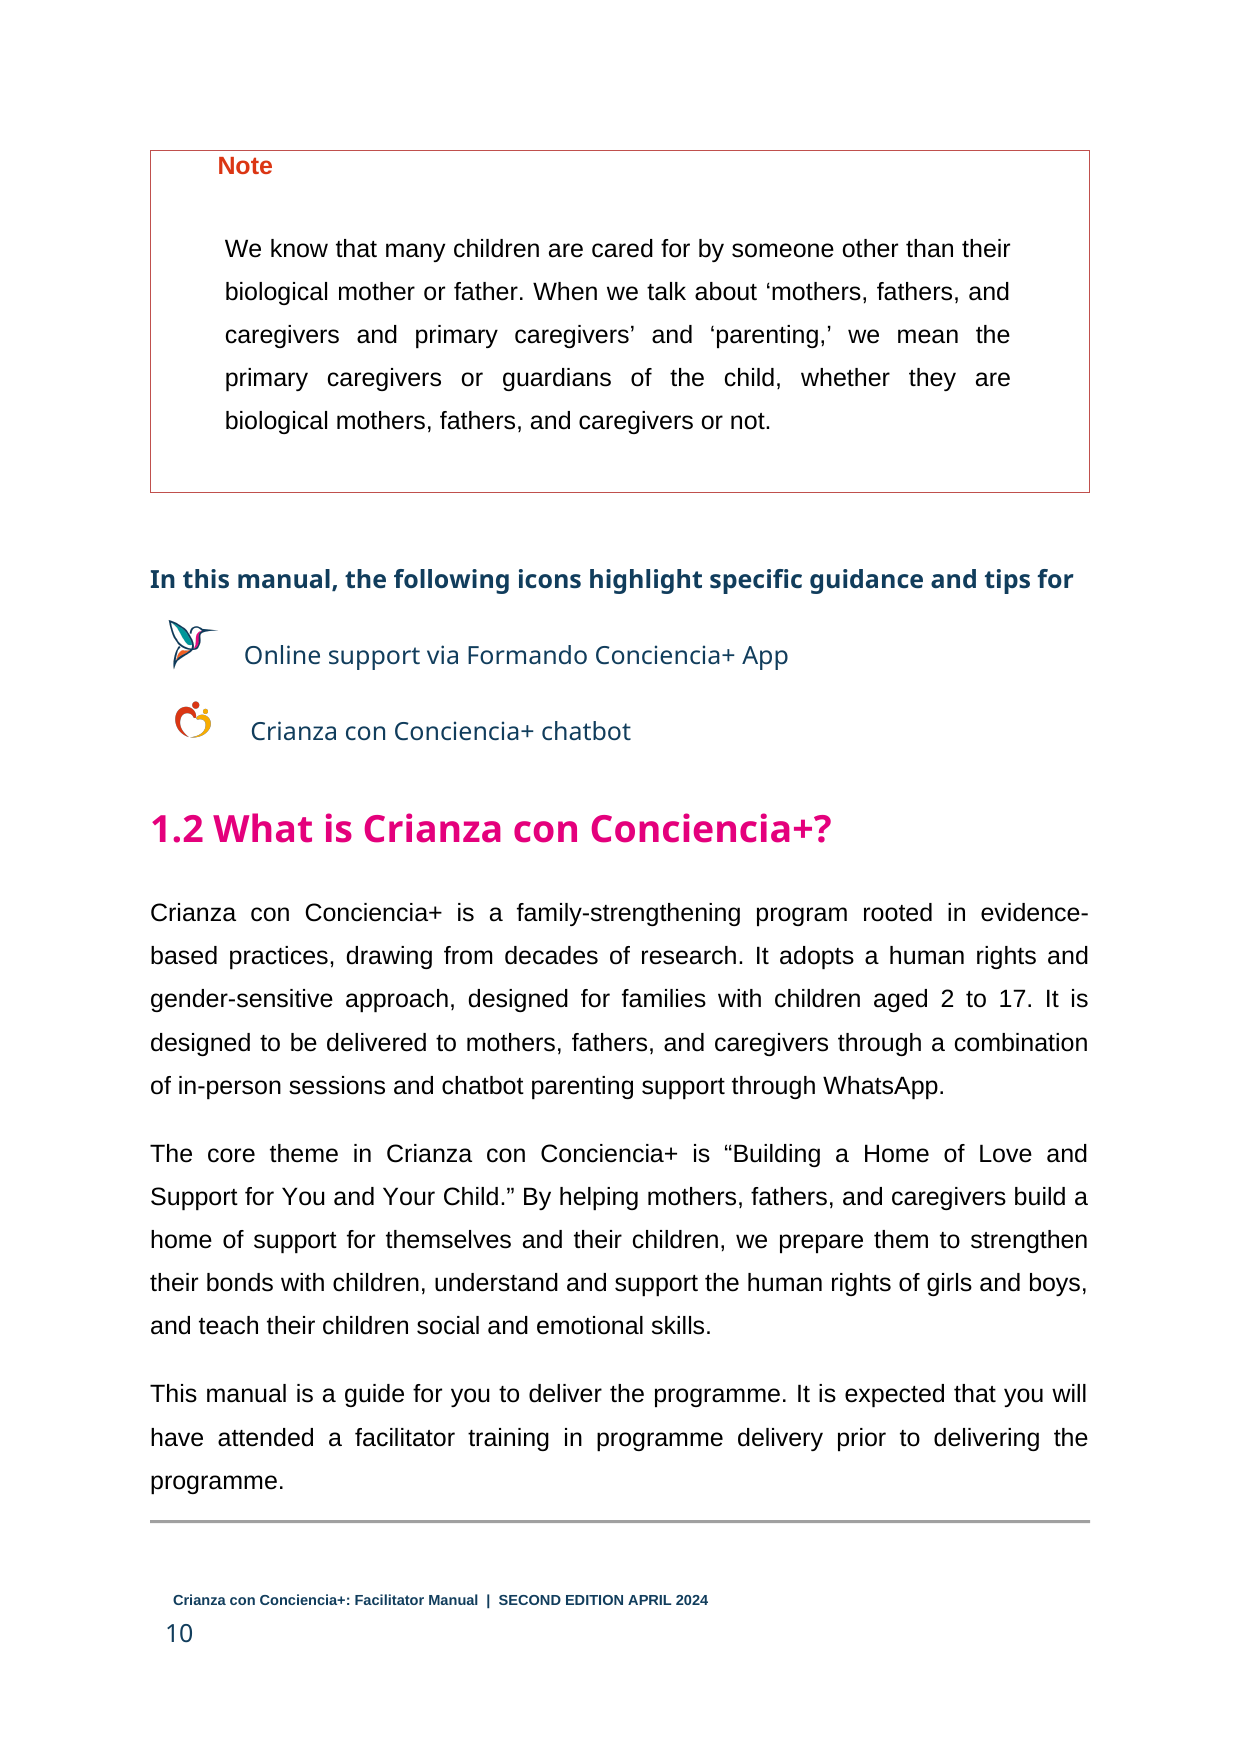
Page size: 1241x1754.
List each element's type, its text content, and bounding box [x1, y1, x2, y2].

picture [167, 619, 219, 671]
text In this manual, the following icons highlight specific guidance and tips for [150, 561, 1090, 595]
text This manual is a guide for you to deliver the programme. It is expected that you will have attended a facilitator training in programme delivery prior to delivering the programme. [150, 1379, 1090, 1494]
text Crianza con Conciencia+ chatbot [244, 713, 1090, 747]
text Online support via Formando Conciencia+ App [244, 637, 1090, 671]
text Crianza con Conciencia+ is a family-strengthening program rooted in evidence-based practices, drawing from decades of research. It adopts a human rights and gender-sensitive approach, designed for families with children aged 2 to 17. It is designed to be delivered to mothers, fathers, and caregivers through a combination of in-person sessions and chatbot parenting support through WhatsApp. [150, 898, 1090, 1099]
picture [167, 693, 219, 746]
text The core theme in Crianza con Conciencia+ is “Building a Home of Love and Support for You and Your Child.” By helping mothers, fathers, and caregivers build a home of support for themselves and their children, we prepare them to strengthen their bonds with children, understand and support the human rights of girls and boys, and teach their children social and emotional skills. [150, 1139, 1090, 1340]
subtitle 1.2 What is Crianza con Conciencia+? [150, 802, 1090, 853]
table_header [151, 151, 1089, 492]
